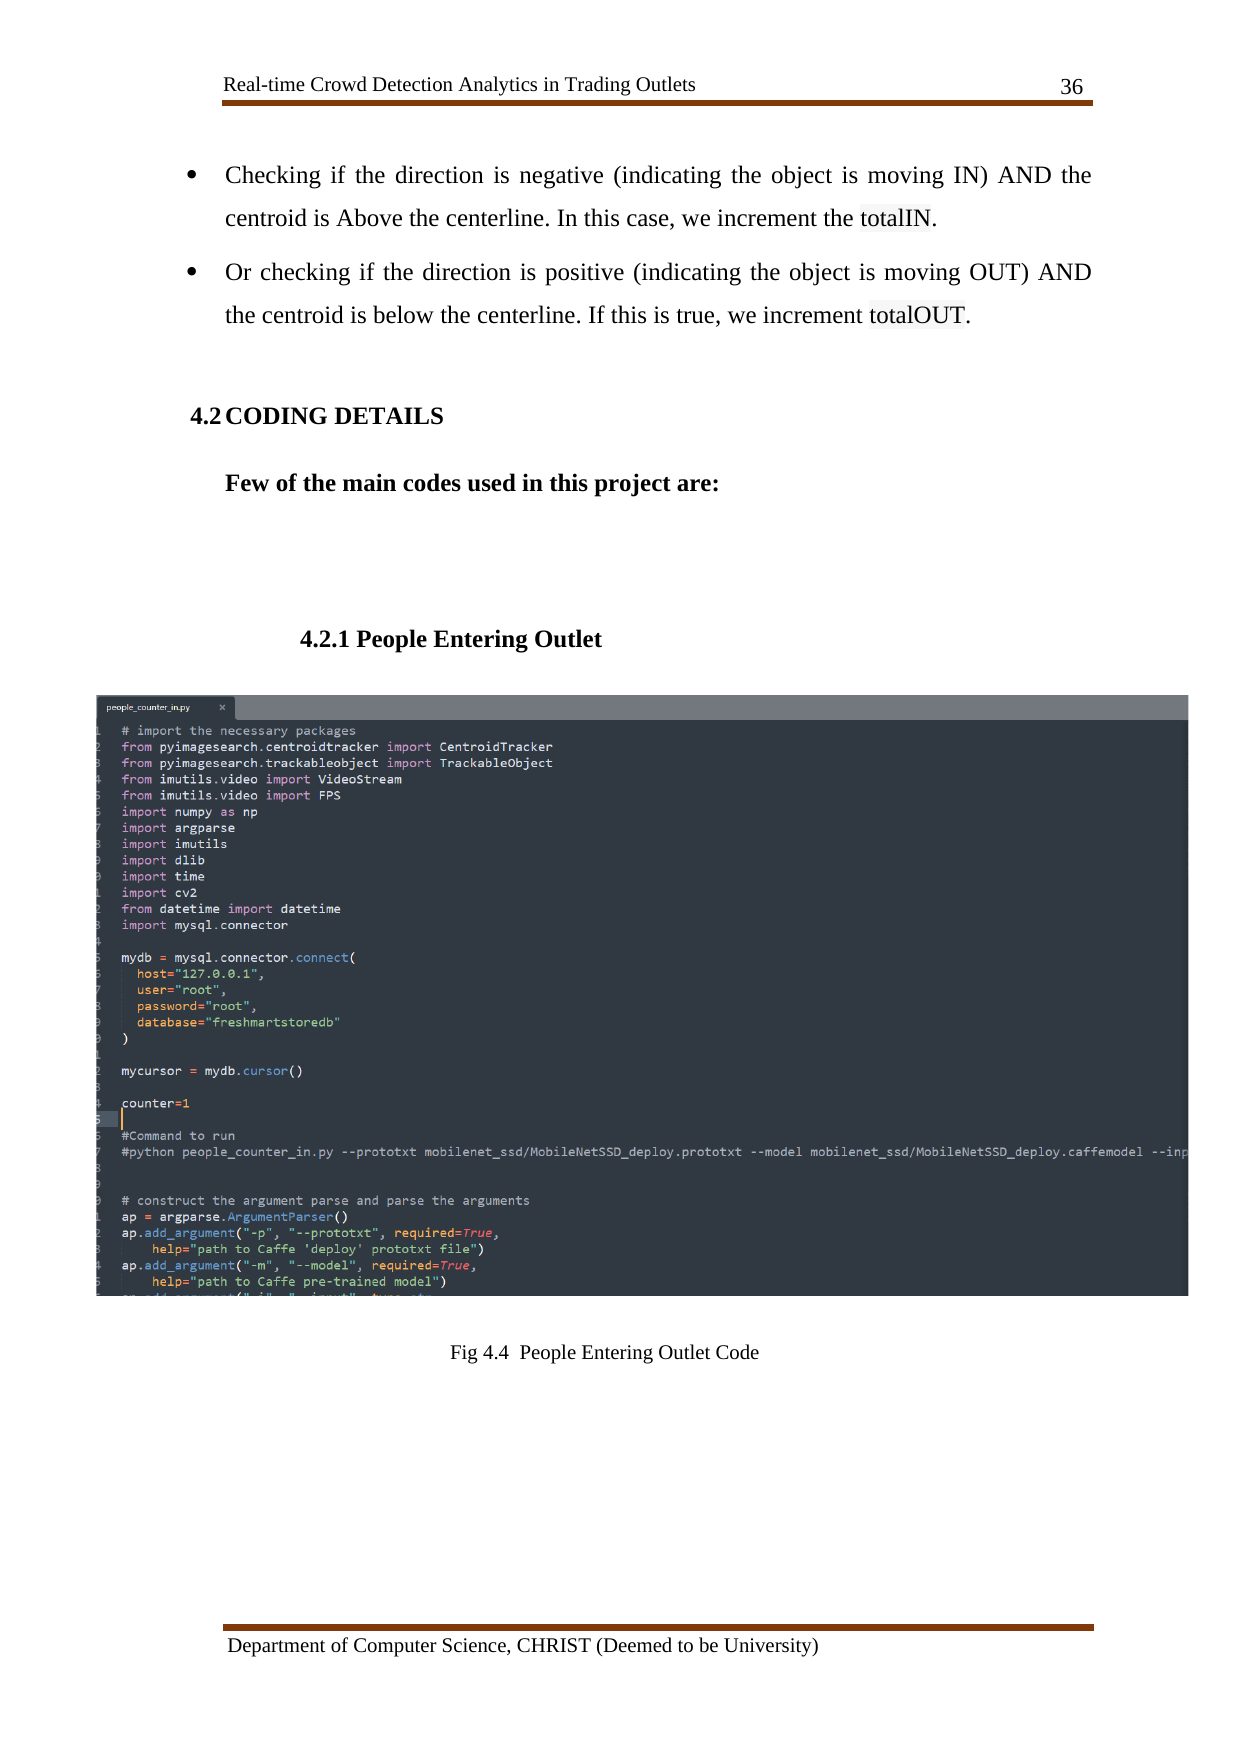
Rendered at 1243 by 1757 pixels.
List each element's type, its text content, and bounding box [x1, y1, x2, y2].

text 4.2.1 People Entering Outlet [225, 624, 1093, 653]
text Fig 4.4 People Entering Outlet Code [225, 1296, 1093, 1364]
subtitle CODING DETAILS [190, 401, 1093, 429]
picture [96, 695, 1189, 1296]
list Checking if the direction is negative (indicating the object is moving IN) AND the centroid is Above the centerline. In this case, we increment the totalIN. [187, 160, 1093, 232]
list Or checking if the direction is positive (indicating the object is moving OUT) AND the centroid is below the centerline. If this is true, we increment totalOUT. [187, 257, 1093, 329]
text Few of the main codes used in this project are: [225, 468, 1093, 497]
